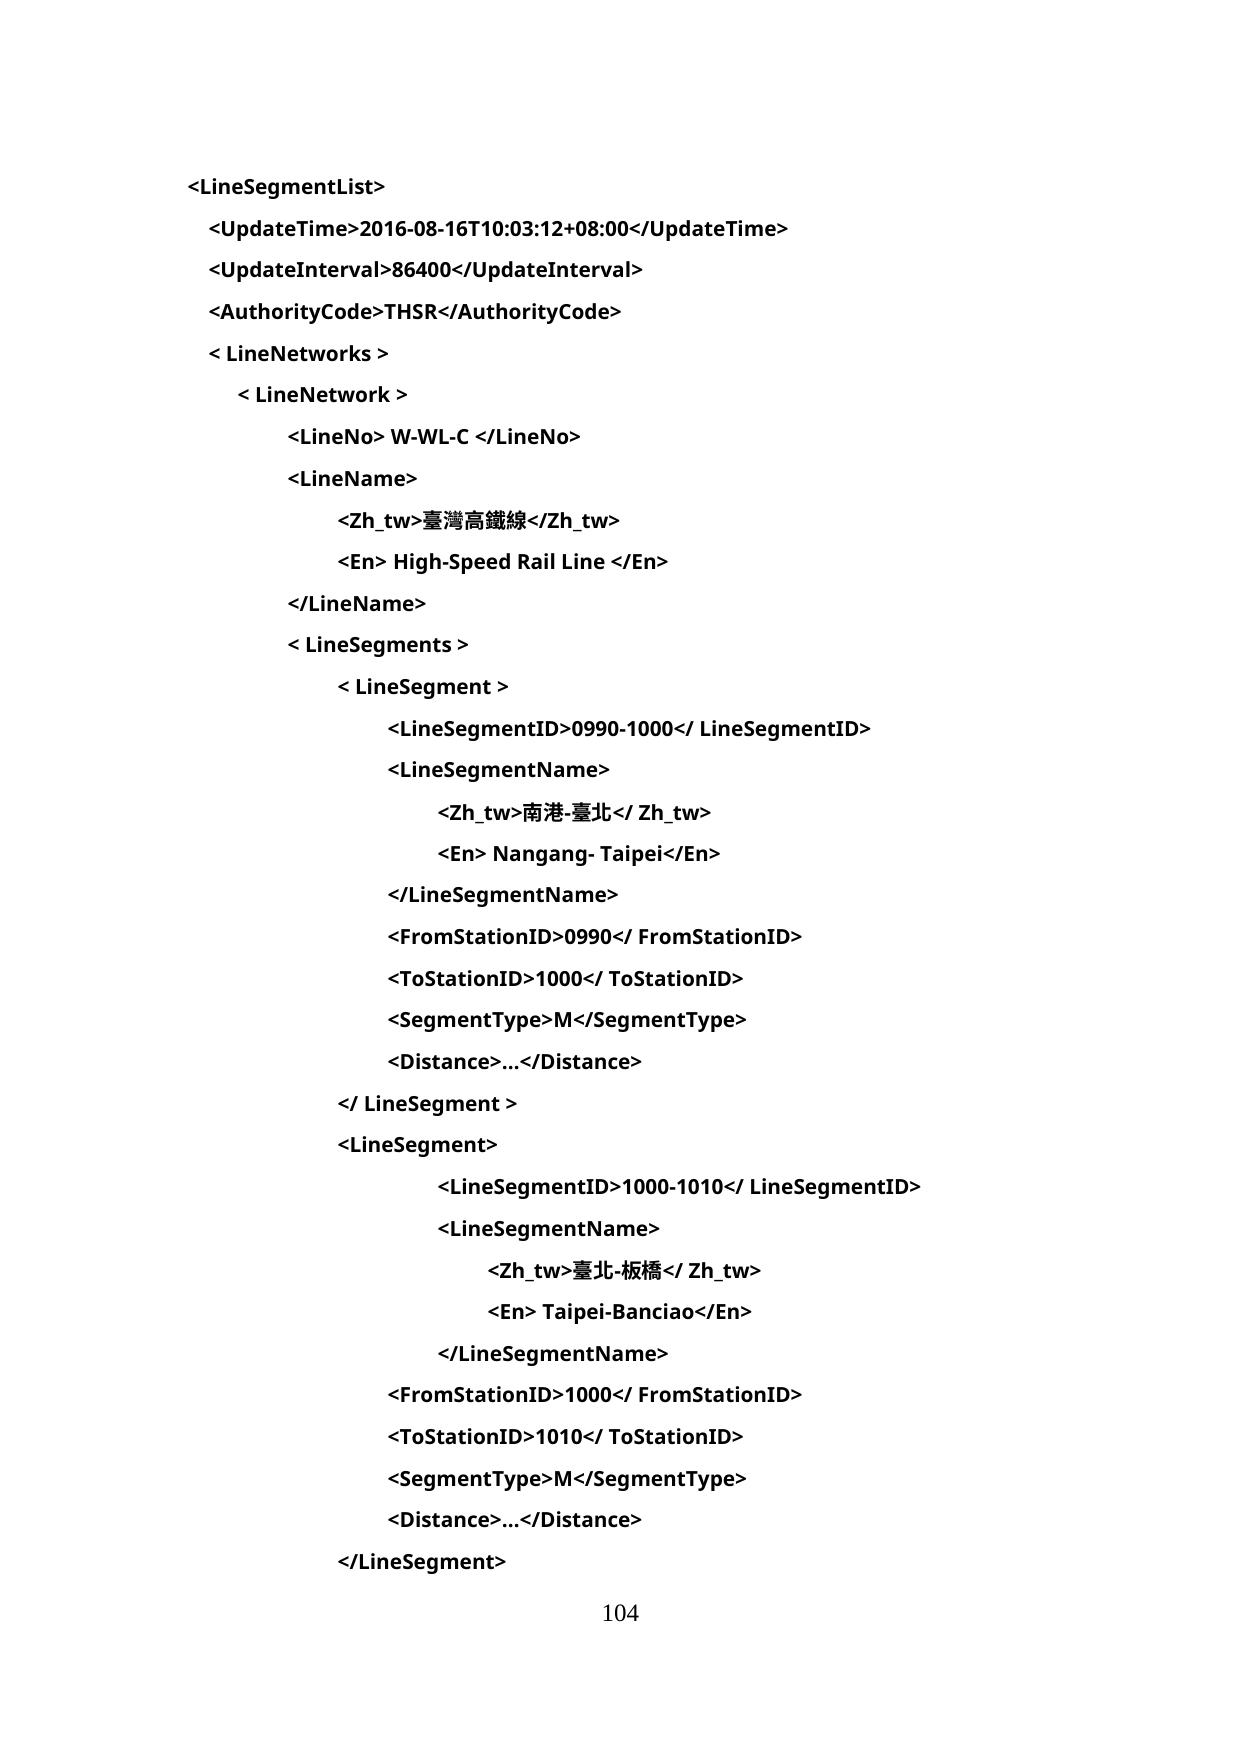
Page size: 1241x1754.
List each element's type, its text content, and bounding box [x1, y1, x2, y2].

text <FromStationID>0990</ FromStationID> [337, 916, 1053, 957]
text <UpdateTime>2016-08-16T10:03:12+08:00</UpdateTime> [187, 207, 1053, 249]
text < LineSegments > [237, 624, 1053, 666]
text <LineSegment> [287, 1124, 1053, 1166]
text <ToStationID>1000</ ToStationID> [337, 957, 1053, 999]
text <En> Taipei-Banciao</En> [237, 1291, 1053, 1332]
text </LineSegmentName> [337, 874, 1053, 916]
text <SegmentType>M</SegmentType> [337, 999, 1053, 1041]
text <UpdateInterval>86400</UpdateInterval> [187, 249, 1053, 291]
text <En> Nangang- Taipei</En> [187, 832, 1053, 874]
text <SegmentType>M</SegmentType> [337, 1457, 1053, 1499]
text < LineNetwork > [187, 374, 1053, 416]
text <Distance>…</Distance> [337, 1041, 1053, 1082]
text </ LineSegment > [287, 1082, 1053, 1124]
text <LineSegmentID>0990-1000</ LineSegmentID> [337, 707, 1053, 749]
text <LineSegmentName> [187, 749, 1053, 791]
text </LineSegmentName> [387, 1332, 1053, 1374]
text <Distance>…</Distance> [337, 1499, 1053, 1541]
text <LineSegmentName> [237, 1207, 1053, 1249]
text <Zh_tw>臺灣高鐵線</Zh_tw> [237, 499, 1053, 541]
text <ToStationID>1010</ ToStationID> [337, 1416, 1053, 1457]
text <LineName> [237, 457, 1053, 499]
text < LineSegment > [287, 666, 1053, 707]
text <Zh_tw>南港-臺北</ Zh_tw> [187, 791, 1053, 832]
text </LineSegment> [187, 1541, 1053, 1582]
text <LineSegmentID>1000-1010</ LineSegmentID> [337, 1166, 1053, 1207]
text </LineName> [237, 582, 1053, 624]
text <LineSegmentList> [187, 166, 1053, 207]
text <LineNo> W-WL-C </LineNo> [187, 416, 1053, 457]
text <Zh_tw>臺北-板橋</ Zh_tw> [237, 1249, 1053, 1291]
text <AuthorityCode>THSR</AuthorityCode> [187, 291, 1053, 332]
text <FromStationID>1000</ FromStationID> [337, 1374, 1053, 1416]
text < LineNetworks > [187, 332, 1053, 374]
text <En> High-Speed Rail Line </En> [287, 541, 1053, 582]
